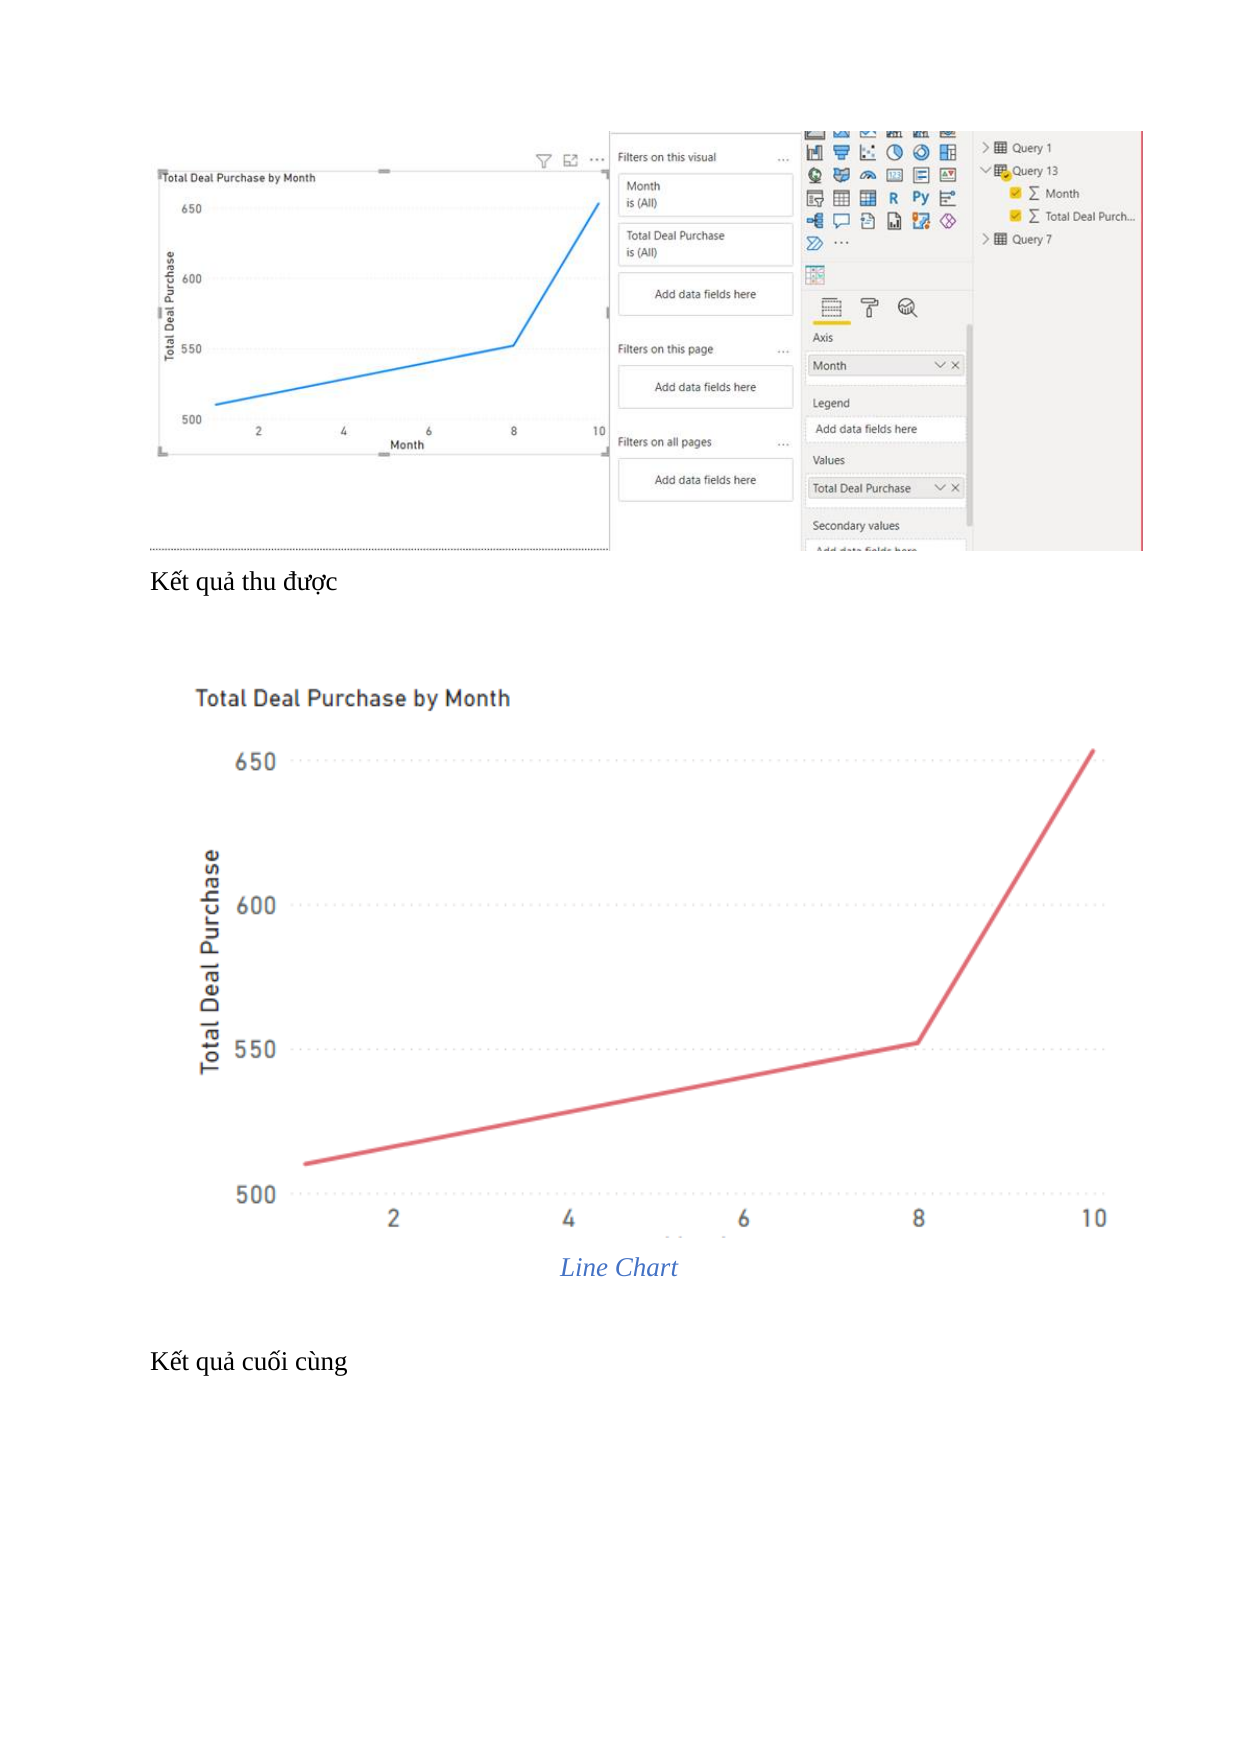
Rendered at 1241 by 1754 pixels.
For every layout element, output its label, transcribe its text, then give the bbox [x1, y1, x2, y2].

picture [178, 658, 1112, 1238]
picture [150, 131, 1143, 551]
text Kết quả cuối cùng [150, 1344, 1090, 1376]
text Kết quả thu được [150, 565, 1090, 596]
text Line Chart [150, 1251, 1090, 1282]
